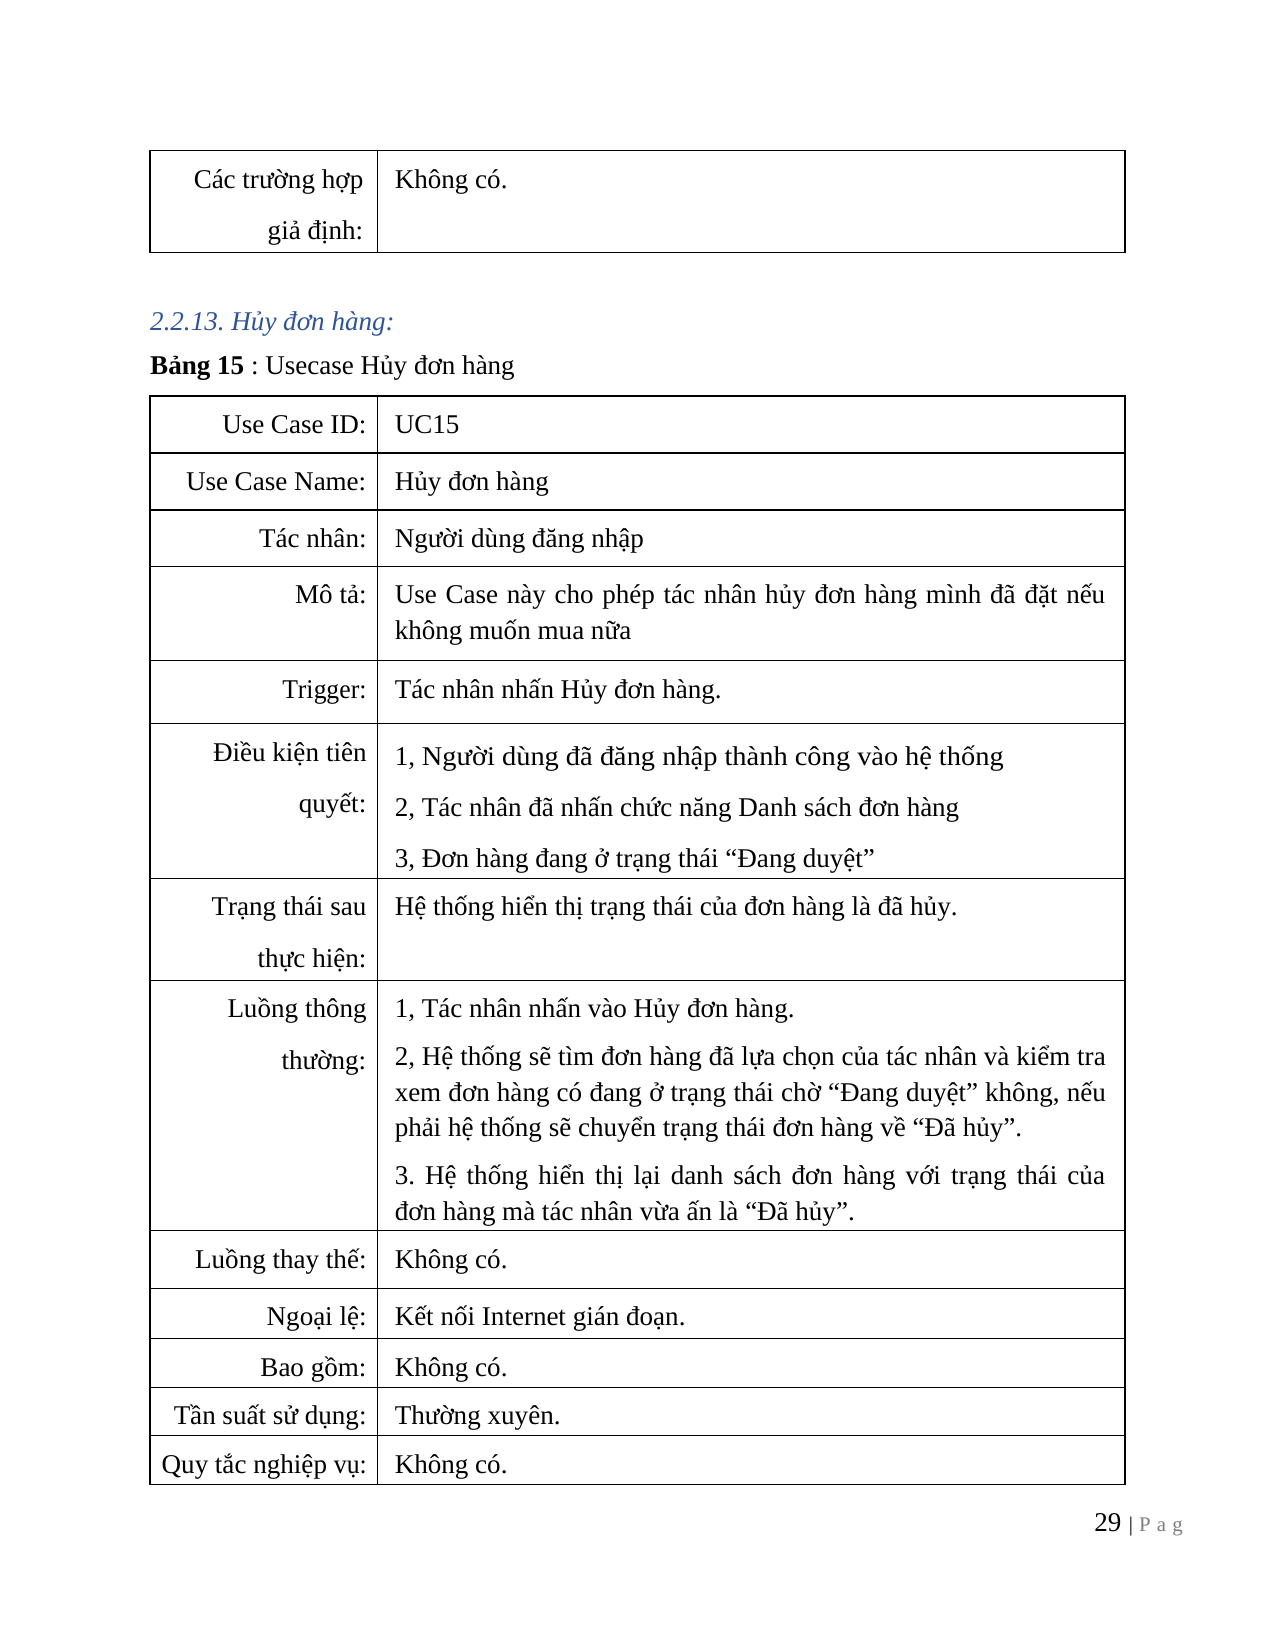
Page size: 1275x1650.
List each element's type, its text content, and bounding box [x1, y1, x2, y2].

table_header UC15 [378, 397, 1124, 452]
table_cell Tác nhân: [151, 511, 377, 566]
table_cell Tác nhân nhấn Hủy đơn hàng. [378, 661, 1124, 723]
subtitle 2.2.13. Hủy đơn hàng: [150, 306, 1134, 337]
table_cell Ngoại lệ: [151, 1289, 377, 1338]
table_cell Không có. [378, 1231, 1124, 1288]
table_cell Người dùng đăng nhập [378, 511, 1124, 566]
table_cell 1, Người dùng đã đăng nhập thành công vào hệ thống 2, Tác nhân đã nhấn chức năng Danh sách đơn hàng 3, Đơn hàng đang ở trạng thái “Đang duyệt” [378, 724, 1124, 878]
table_cell Hủy đơn hàng [378, 454, 1124, 509]
table_cell 1, Tác nhân nhấn vào Hủy đơn hàng. 2, Hệ thống sẽ tìm đơn hàng đã lựa chọn của tác nhân và kiểm tra xem đơn hàng có đang ở trạng thái chờ “Đang duyệt” không, nếu phải hệ thống sẽ chuyển trạng thái đơn hàng về “Đã hủy”. 3. Hệ thống hiển thị lại danh sách đơn hàng với trạng thái của đơn hàng mà tác nhân vừa ấn là “Đã hủy”. [378, 981, 1124, 1230]
table_header Use Case ID: [151, 397, 377, 452]
table_cell Mô tả: [151, 567, 377, 660]
table_cell Bao gồm: [151, 1339, 377, 1387]
table_cell Không có. [378, 1339, 1124, 1387]
table_cell Trạng thái sau thực hiện: [151, 879, 377, 980]
table_cell Điều kiện tiên quyết: [151, 724, 377, 878]
table_cell Thường xuyên. [378, 1388, 1124, 1435]
table_cell Không có. [378, 1436, 1124, 1484]
table_cell Tần suất sử dụng: [151, 1388, 377, 1435]
table_cell Trigger: [151, 661, 377, 723]
table_cell Use Case Name: [151, 454, 377, 509]
subtitle Bảng 15 : Usecase Hủy đơn hàng [150, 349, 1134, 380]
table_cell Use Case này cho phép tác nhân hủy đơn hàng mình đã đặt nếu không muốn mua nữa [378, 567, 1124, 660]
table_cell Luồng thông thường: [151, 981, 377, 1230]
table_cell Không có. [378, 151, 1124, 252]
table_cell Kết nối Internet gián đoạn. [378, 1289, 1124, 1338]
table_cell Quy tắc nghiệp vụ: [151, 1436, 377, 1484]
table_cell Các trường hợp giả định: [151, 151, 377, 252]
table_cell Luồng thay thế: [151, 1231, 377, 1288]
table_cell Hệ thống hiển thị trạng thái của đơn hàng là đã hủy. [378, 879, 1124, 980]
